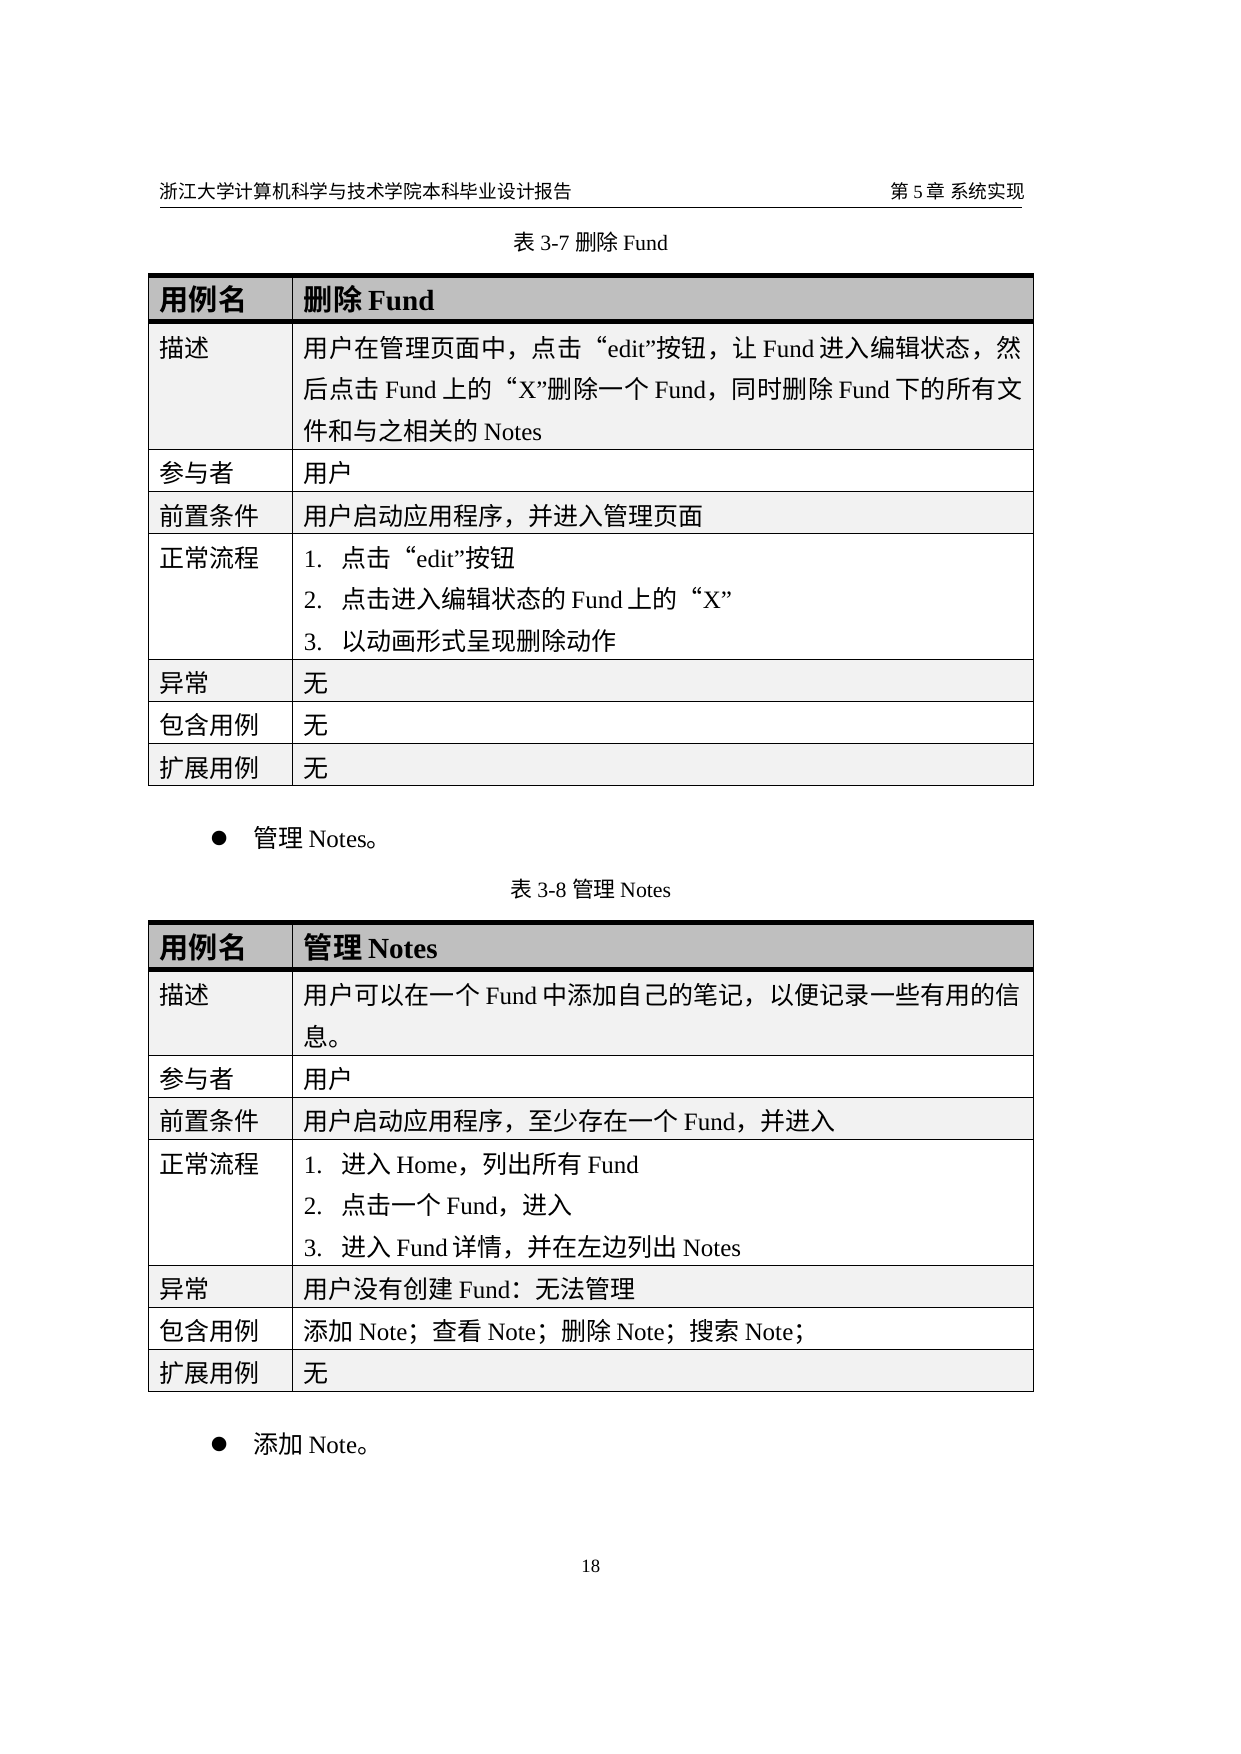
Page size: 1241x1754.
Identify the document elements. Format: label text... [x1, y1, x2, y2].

list 管理Notes。 [209, 814, 1022, 856]
table_cell 包含用例 [149, 702, 292, 743]
table_cell 异常 [149, 660, 292, 701]
table_cell 正常流程 [149, 534, 292, 659]
table_cell 进入Home，列出所有Fund 点击一个Fund，进入 进入Fund详情，并在左边列出Notes [293, 1140, 1033, 1265]
table_cell 点击“edit”按钮 点击进入编辑状态的Fund上的“X” 以动画形式呈现删除动作 [293, 534, 1033, 659]
text 表 3-8 管理Notes [159, 872, 1022, 904]
table_cell 前置条件 [149, 1098, 292, 1139]
table_cell 参与者 [149, 450, 292, 491]
table_cell 用户 [293, 450, 1033, 491]
table_cell 用户在管理页面中，点击“edit”按钮，让Fund进入编辑状态，然后点击Fund上的“X”删除一个Fund，同时删除Fund下的所有文件和与之相关的Notes [293, 324, 1033, 449]
table_cell 用户没有创建Fund：无法管理 [293, 1266, 1033, 1307]
table_cell 描述 [149, 324, 292, 449]
table_cell 用户可以在一个Fund中添加自己的笔记，以便记录一些有用的信息。 [293, 972, 1033, 1055]
table_header 删除Fund [293, 278, 1033, 319]
table_cell 无 [293, 660, 1033, 701]
table_cell 异常 [149, 1266, 292, 1307]
table_header 用例名 [149, 278, 292, 319]
table_cell 添加Note；查看Note；删除Note；搜索Note； [293, 1308, 1033, 1349]
table_cell 前置条件 [149, 492, 292, 533]
text 表 3-7 删除Fund [159, 224, 1022, 256]
list 添加Note。 [209, 1421, 1022, 1462]
table_header 用例名 [149, 925, 292, 967]
table_cell 扩展用例 [149, 744, 292, 785]
table_cell 用户 [293, 1056, 1033, 1097]
table_cell 正常流程 [149, 1140, 292, 1265]
table_cell 描述 [149, 972, 292, 1055]
table_cell 无 [293, 1350, 1033, 1391]
table_cell 无 [293, 702, 1033, 743]
table_cell 包含用例 [149, 1308, 292, 1349]
table_cell 扩展用例 [149, 1350, 292, 1391]
table_cell 无 [293, 744, 1033, 785]
table_cell 用户启动应用程序，并进入管理页面 [293, 492, 1033, 533]
table_cell 用户启动应用程序，至少存在一个Fund，并进入 [293, 1098, 1033, 1139]
table_cell 参与者 [149, 1056, 292, 1097]
table_header 管理Notes [293, 925, 1033, 967]
